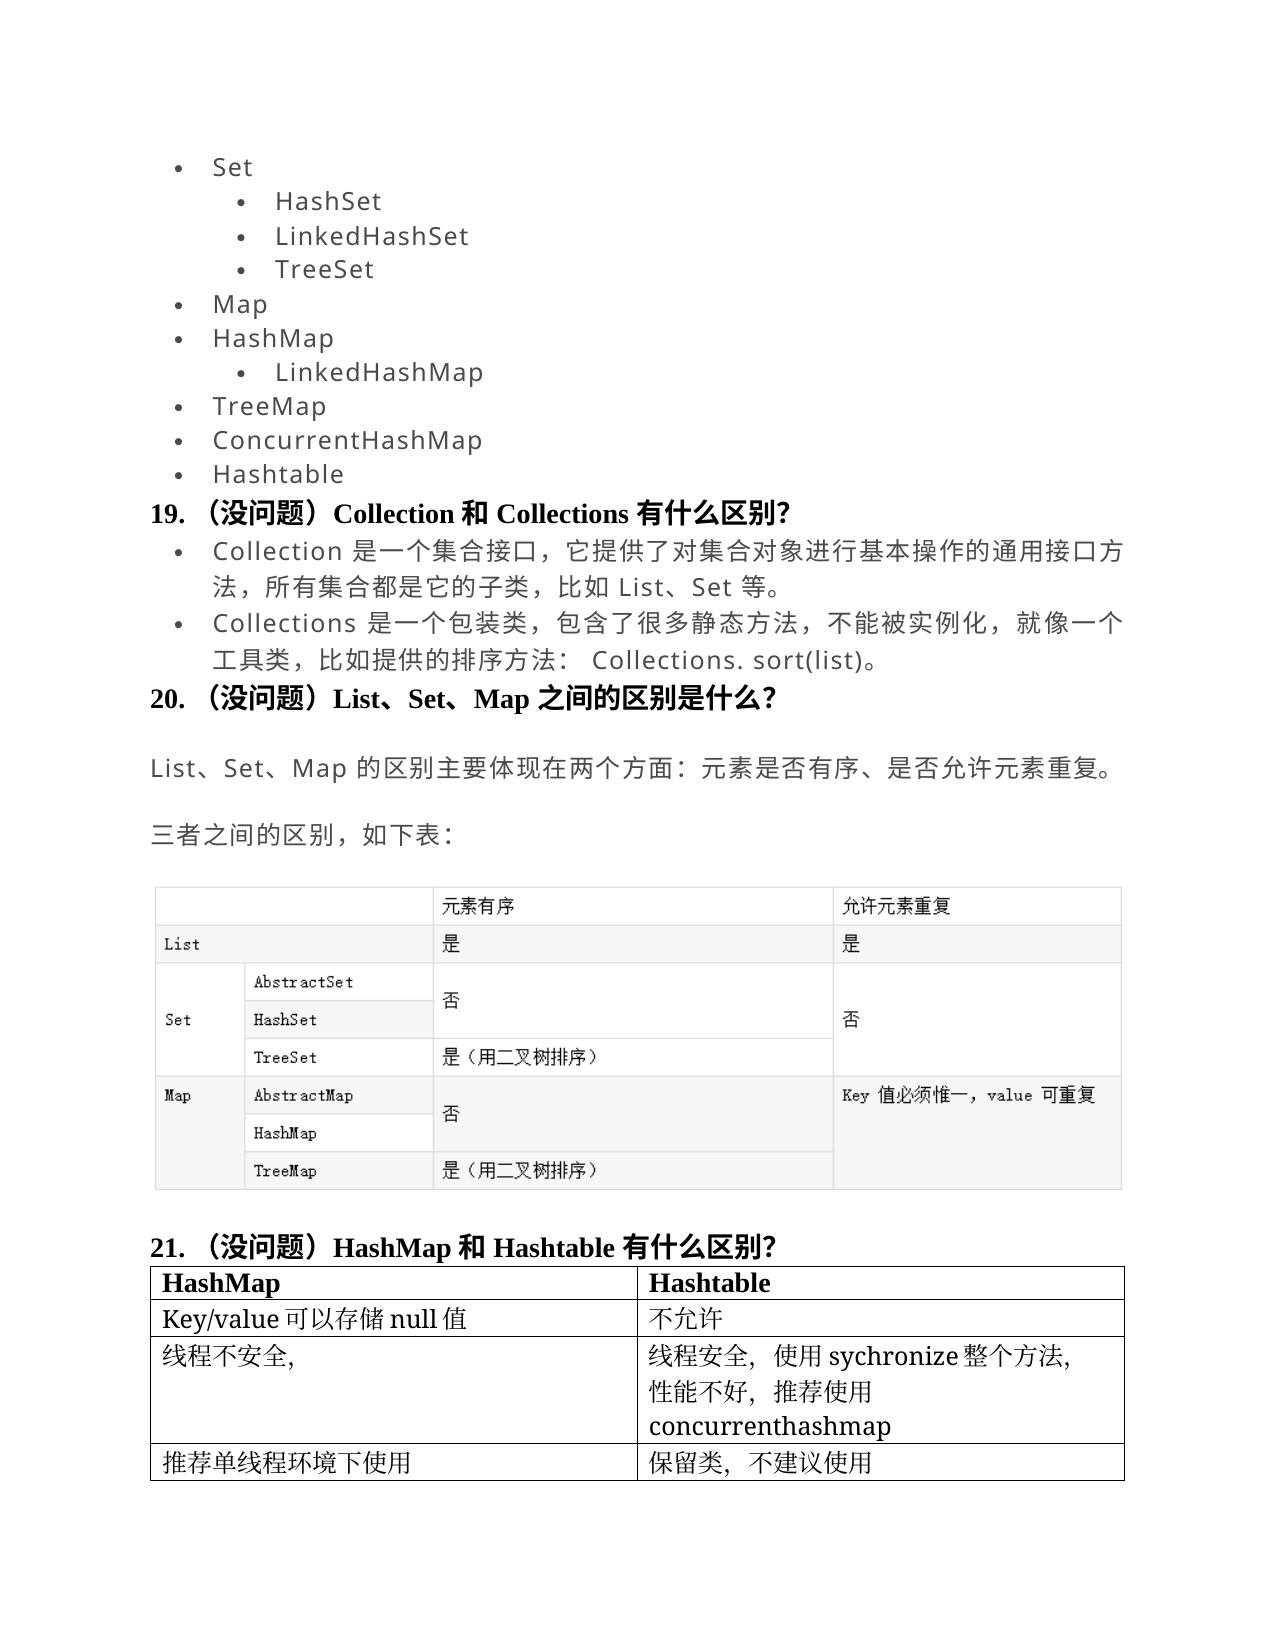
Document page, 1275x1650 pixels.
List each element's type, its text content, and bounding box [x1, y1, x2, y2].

list Collections 是一个包装类，包含了很多静态方法，不能被实例化，就像一个工具类，比如提供的排序方法： Collections. sort(list)。 [175, 604, 1125, 676]
table_header HashMap [151, 1267, 637, 1299]
list Map [175, 286, 1125, 320]
text 21. （没问题）HashMap 和 Hashtable 有什么区别？ [150, 1225, 1125, 1266]
table_cell Key/value可以存储null值 [151, 1300, 637, 1336]
table_cell 保留类，不建议使用 [638, 1444, 1124, 1480]
list ConcurrentHashMap [175, 422, 1125, 457]
text List、Set、Map 的区别主要体现在两个方面：元素是否有序、是否允许元素重复。 [150, 748, 1125, 784]
list TreeSet [237, 252, 1125, 286]
list LinkedHashMap [237, 354, 1125, 388]
text 20. （没问题）List、Set、Map 之间的区别是什么？ [150, 676, 1125, 717]
table_cell 推荐单线程环境下使用 [151, 1444, 637, 1480]
text 19. （没问题）Collection 和 Collections 有什么区别？ [150, 491, 1125, 531]
picture [150, 883, 1125, 1194]
list Set [175, 150, 1125, 184]
list LinkedHashSet [237, 218, 1125, 252]
table_cell 不允许 [638, 1300, 1124, 1336]
table_header Hashtable [638, 1267, 1124, 1299]
list Hashtable [175, 457, 1125, 491]
table_cell 线程安全，使用sychronize整个方法，性能不好，推荐使用concurrenthashmap [638, 1337, 1124, 1443]
list HashMap [175, 320, 1125, 354]
text 三者之间的区别，如下表： [150, 816, 1125, 852]
table_cell 线程不安全， [151, 1337, 637, 1443]
list HashSet [237, 184, 1125, 218]
list Collection 是一个集合接口，它提供了对集合对象进行基本操作的通用接口方法，所有集合都是它的子类，比如 List、Set 等。 [175, 531, 1125, 604]
list TreeMap [175, 388, 1125, 422]
